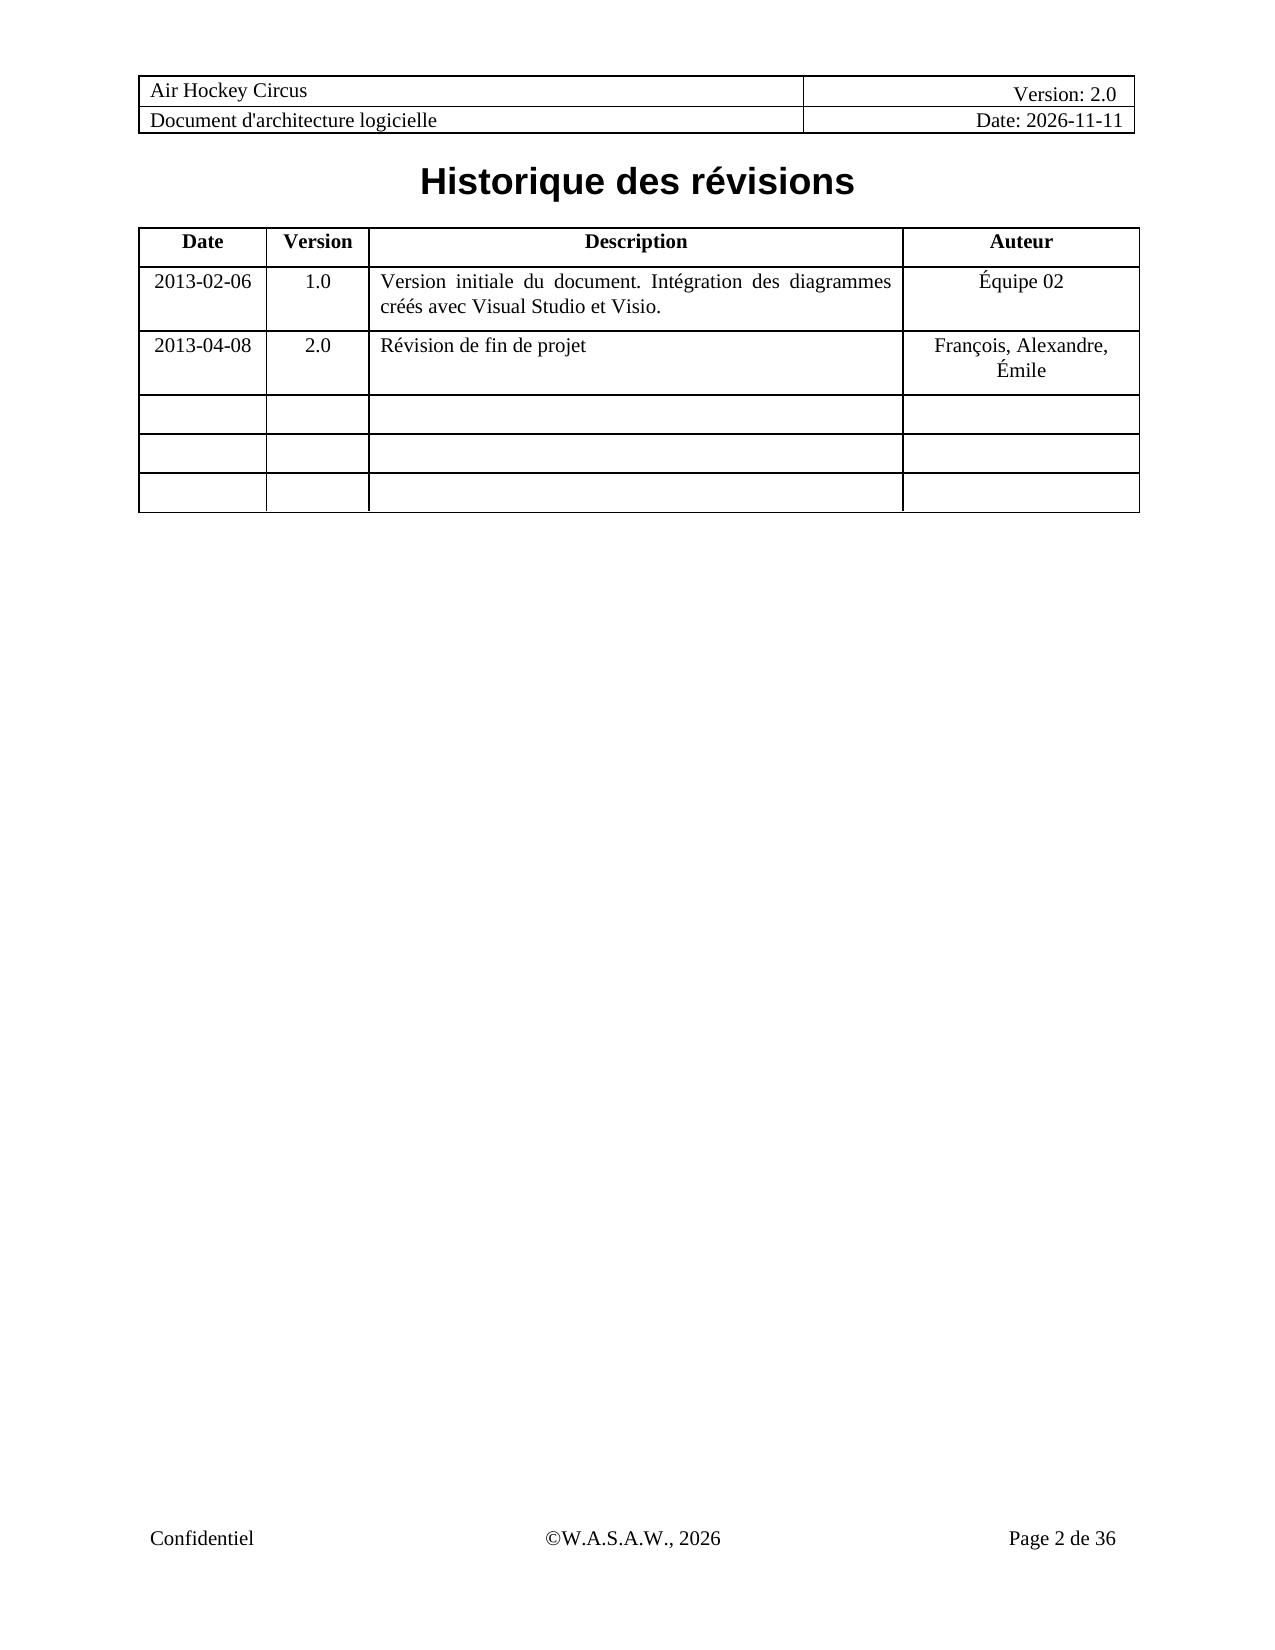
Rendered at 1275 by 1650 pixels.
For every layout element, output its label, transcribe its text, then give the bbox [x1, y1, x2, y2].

table_cell [140, 396, 266, 433]
table_cell Version initiale du document. Intégration des diagrammes créés avec Visual Studio et Visio. [370, 268, 902, 330]
table_cell François, Alexandre, Émile [904, 332, 1139, 394]
table_cell [904, 396, 1139, 433]
table_cell [267, 474, 368, 511]
table_cell [370, 474, 902, 511]
table_cell [904, 435, 1139, 472]
table_cell Révision de fin de projet [370, 332, 902, 394]
table_cell [370, 396, 902, 433]
title Historique des révisions [150, 159, 1125, 202]
table_header Description [370, 229, 902, 266]
table_cell 2013-04-08 [140, 332, 266, 394]
table_cell Équipe 02 [904, 268, 1139, 330]
table_cell [140, 435, 266, 472]
table_cell [904, 474, 1139, 511]
table_header Version [267, 229, 368, 266]
table_cell 1.0 [267, 268, 368, 330]
table_cell 2.0 [267, 332, 368, 394]
table_cell [140, 474, 266, 511]
table_cell 2013-02-06 [140, 268, 266, 330]
table_cell [267, 396, 368, 433]
table_header Date [140, 229, 266, 266]
table_header Auteur [904, 229, 1139, 266]
table_cell [370, 435, 902, 472]
table_cell [267, 435, 368, 472]
